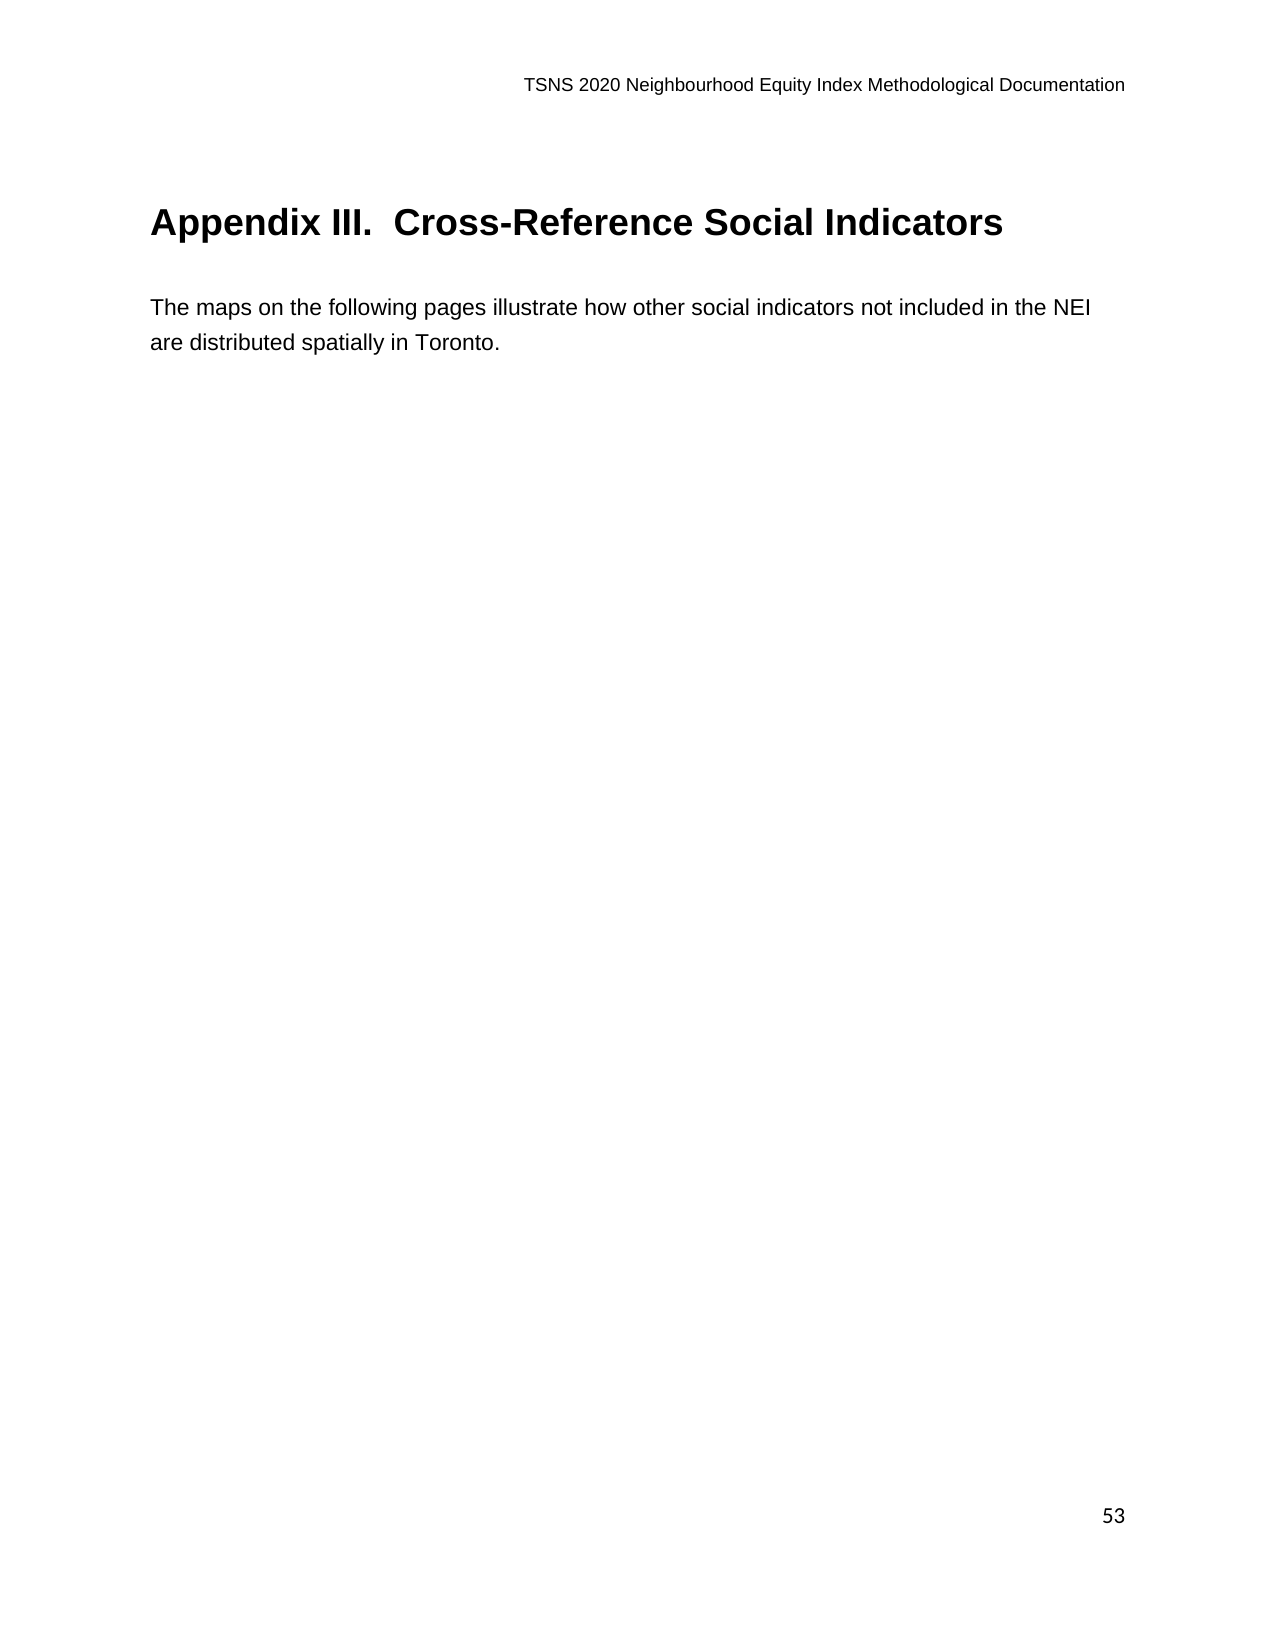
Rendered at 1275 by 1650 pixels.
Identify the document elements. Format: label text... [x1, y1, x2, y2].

subtitle Appendix III. Cross-Reference Social Indicators [150, 200, 1125, 243]
text The maps on the following pages illustrate how other social indicators not included in the NEI are distributed spatially in Toronto. [150, 294, 1125, 356]
